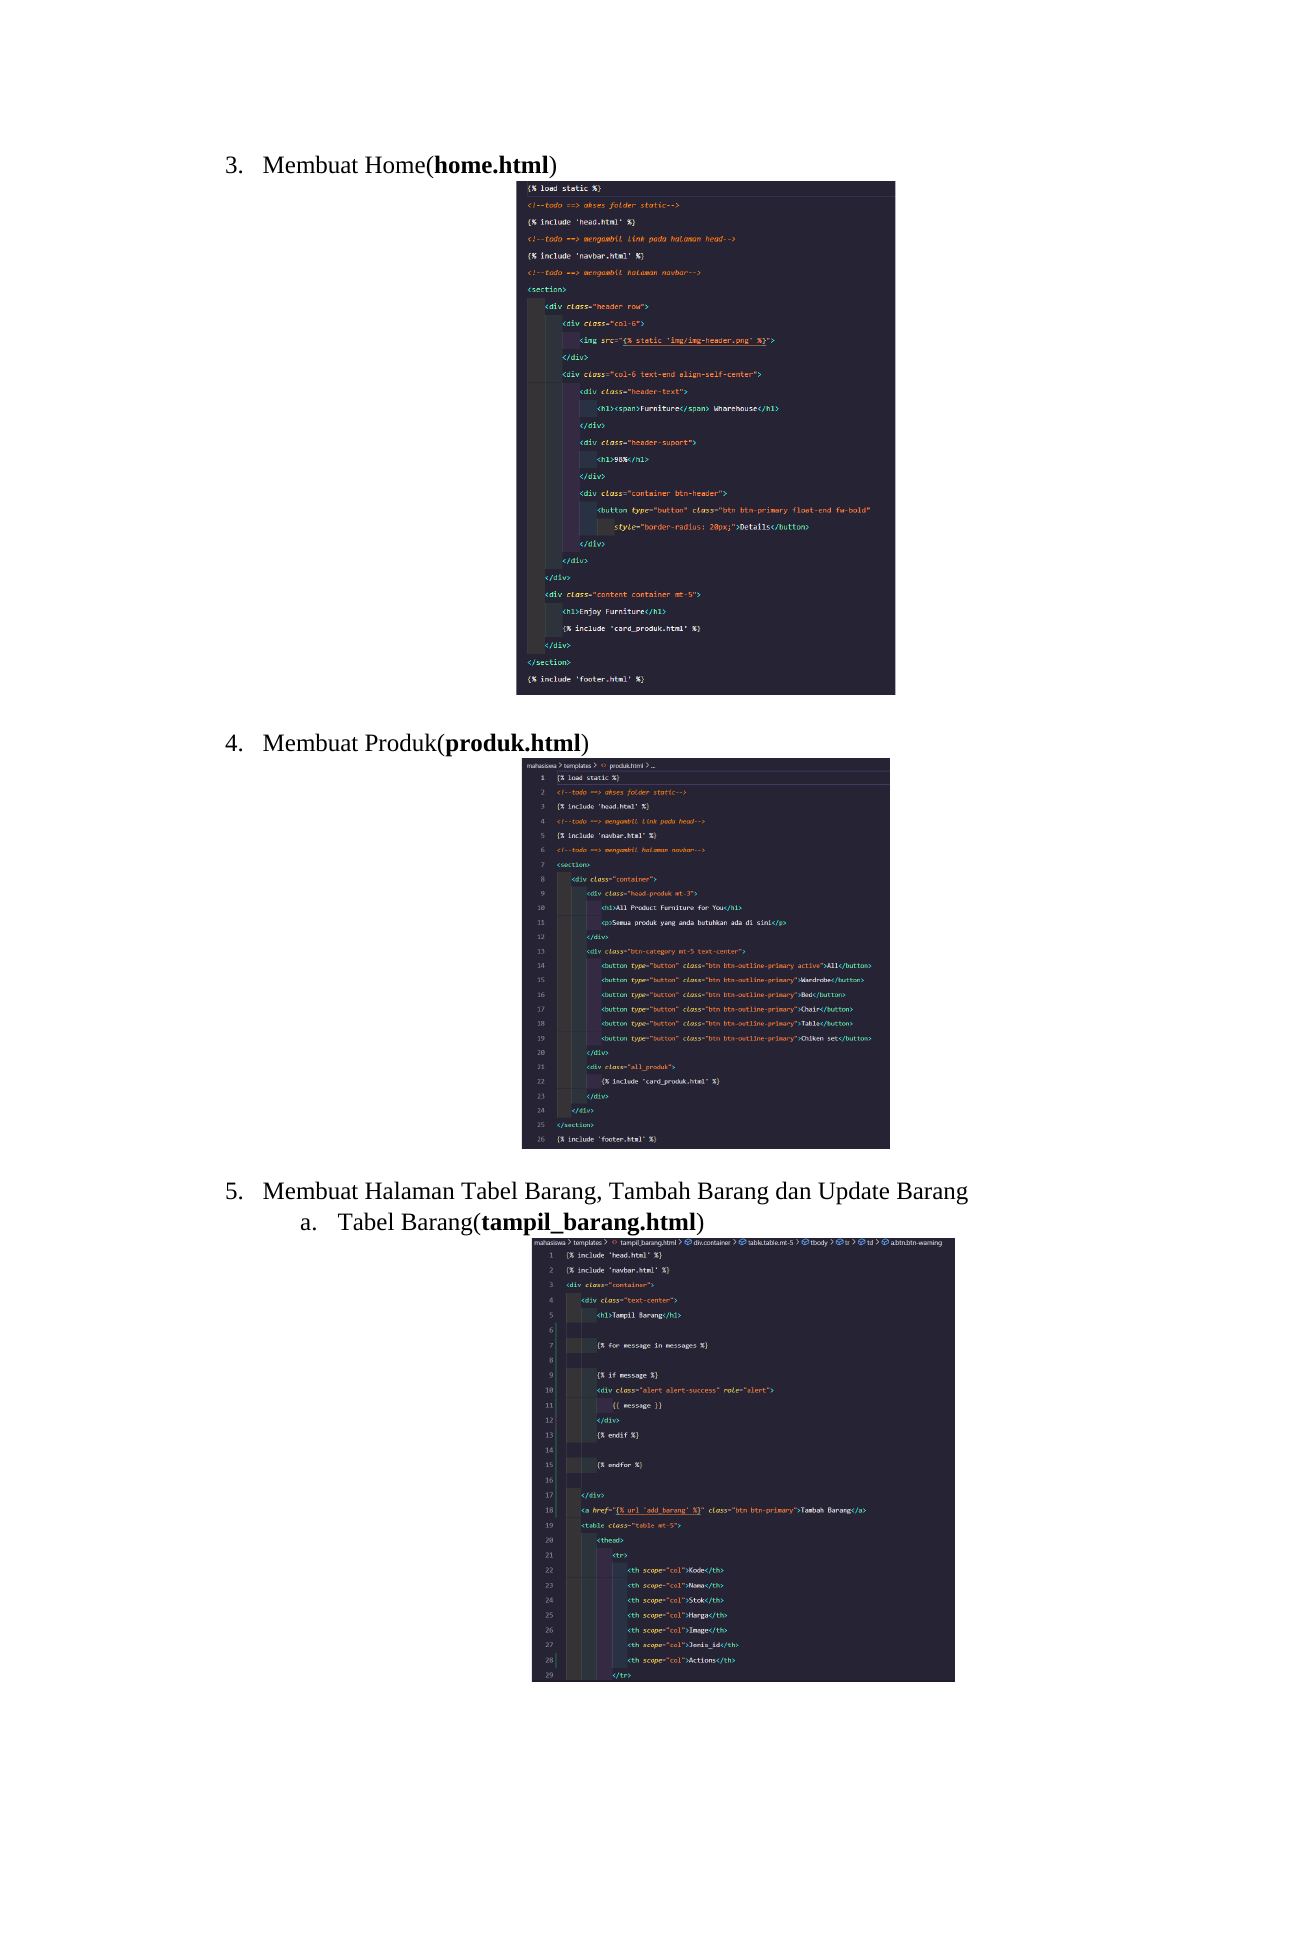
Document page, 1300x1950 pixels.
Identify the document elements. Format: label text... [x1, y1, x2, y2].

picture [516, 181, 896, 695]
list Membuat Produk(produk.html) [225, 728, 1149, 756]
list Membuat Home(home.html) [225, 150, 1149, 179]
picture [531, 1238, 955, 1682]
list Tabel Barang(tampil_barang.html) [300, 1207, 1149, 1236]
picture [521, 758, 890, 1149]
list Membuat Halaman Tabel Barang, Tambah Barang dan Update Barang [225, 1176, 1149, 1205]
